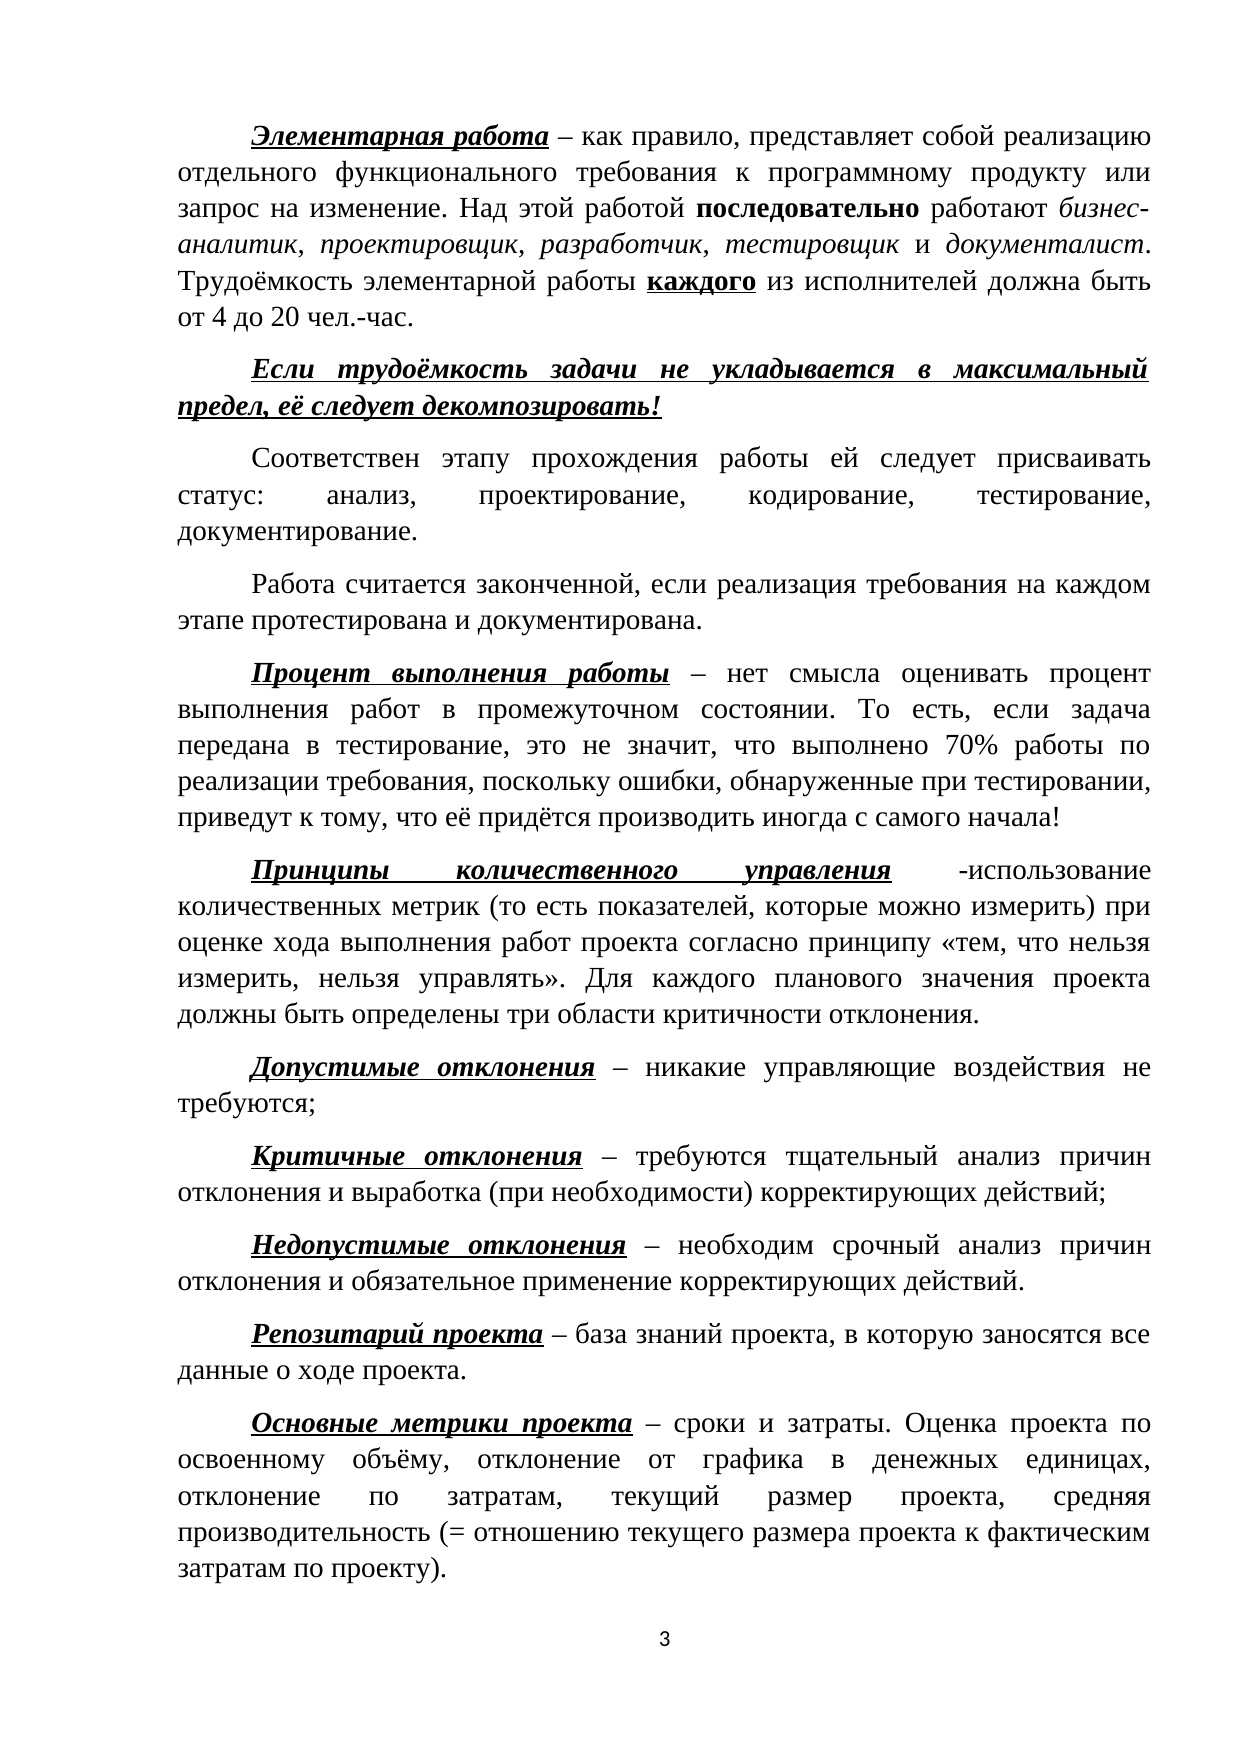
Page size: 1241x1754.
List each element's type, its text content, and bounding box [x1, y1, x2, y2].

text Допустимые отклонения – никакие управляющие воздействия не требуются; [177, 1049, 1152, 1119]
text Недопустимые отклонения – необходим срочный анализ причин отклонения и обязательное применение корректирующих действий. [177, 1227, 1152, 1297]
text Репозитарий проекта – база знаний проекта, в которую заносятся все данные о ходе проекта. [177, 1316, 1152, 1386]
text Элементарная работа – как правило, представляет собой реализацию отдельного функционального требования к программному продукту или запрос на изменение. Над этой работой последовательно работают бизнес-аналитик, проектировщик, разработчик, тестировщик и документалист. Трудоёмкость элементарной работы каждого из исполнителей должна быть от 4 до 20 чел.-час. [177, 118, 1152, 332]
text Соответствен этапу прохождения работы ей следует присваивать статус: анализ, проектирование, кодирование, тестирование, документирование. [177, 441, 1152, 546]
text Принципы количественного управления -использование количественных метрик (то есть показателей, которые можно измерить) при оценке хода выполнения работ проекта согласно принципу «тем, что нельзя измерить, нельзя управлять». Для каждого планового значения проекта должны быть определены три области критичности отклонения. [177, 852, 1152, 1030]
text Если трудоёмкость задачи не укладывается в максимальный предел, её следует декомпозировать! [177, 352, 1152, 421]
text Процент выполнения работы – нет смысла оценивать процент выполнения работ в промежуточном состоянии. То есть, если задача передана в тестирование, это не значит, что выполнено 70% работы по реализации требования, поскольку ошибки, обнаруженные при тестировании, приведут к тому, что её придётся производить иногда с самого начала! [177, 655, 1152, 833]
text Работа считается законченной, если реализация требования на каждом этапе протестирована и документирована. [177, 566, 1152, 635]
text Критичные отклонения – требуются тщательный анализ причин отклонения и выработка (при необходимости) корректирующих действий; [177, 1138, 1152, 1208]
text Основные метрики проекта – сроки и затраты. Оценка проекта по освоенному объёму, отклонение от графика в денежных единицах, отклонение по затратам, текущий размер проекта, средняя производительность (= отношению текущего размера проекта к фактическим затратам по проекту). [177, 1405, 1152, 1583]
